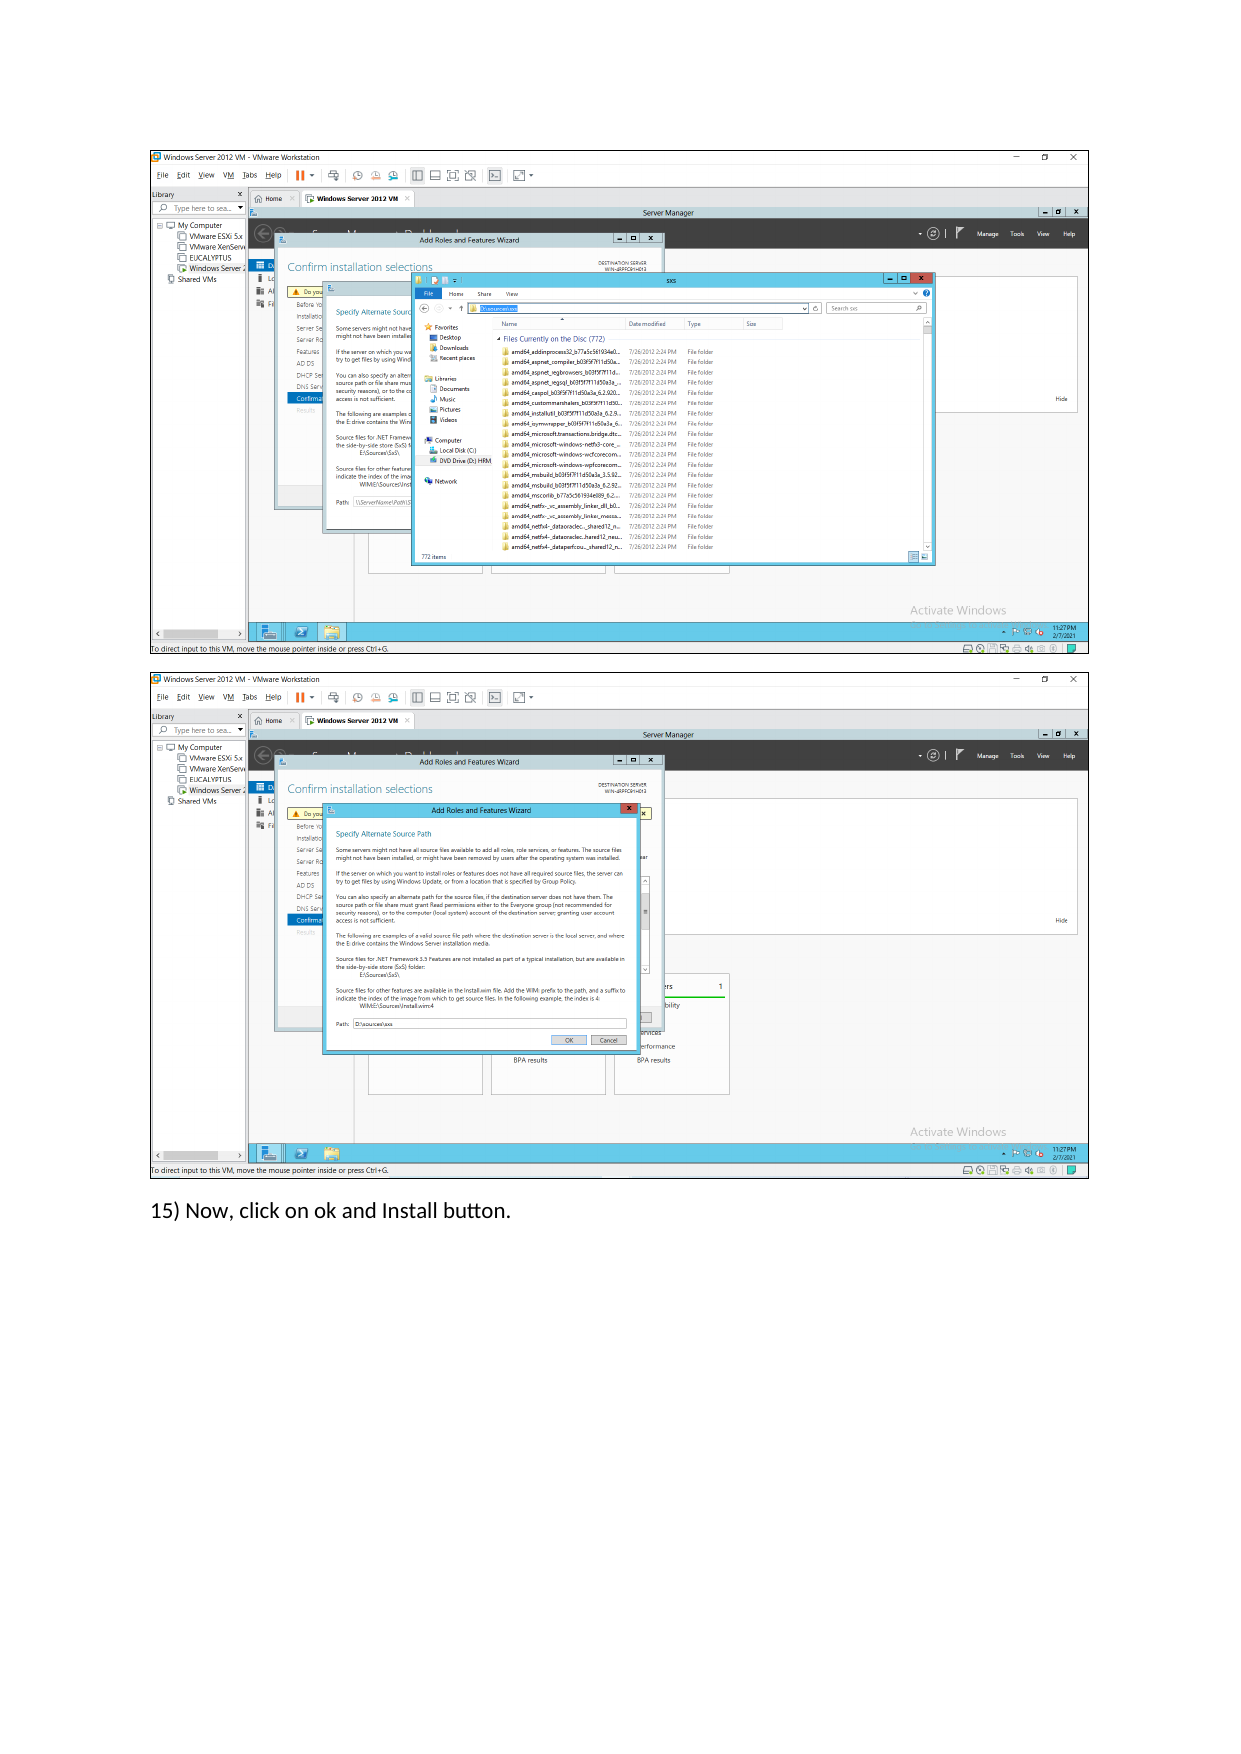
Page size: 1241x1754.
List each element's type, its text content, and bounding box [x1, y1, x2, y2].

picture [151, 151, 1088, 653]
picture [151, 673, 1088, 1178]
text 15) Now, click on ok and Install button. [150, 1197, 1090, 1225]
